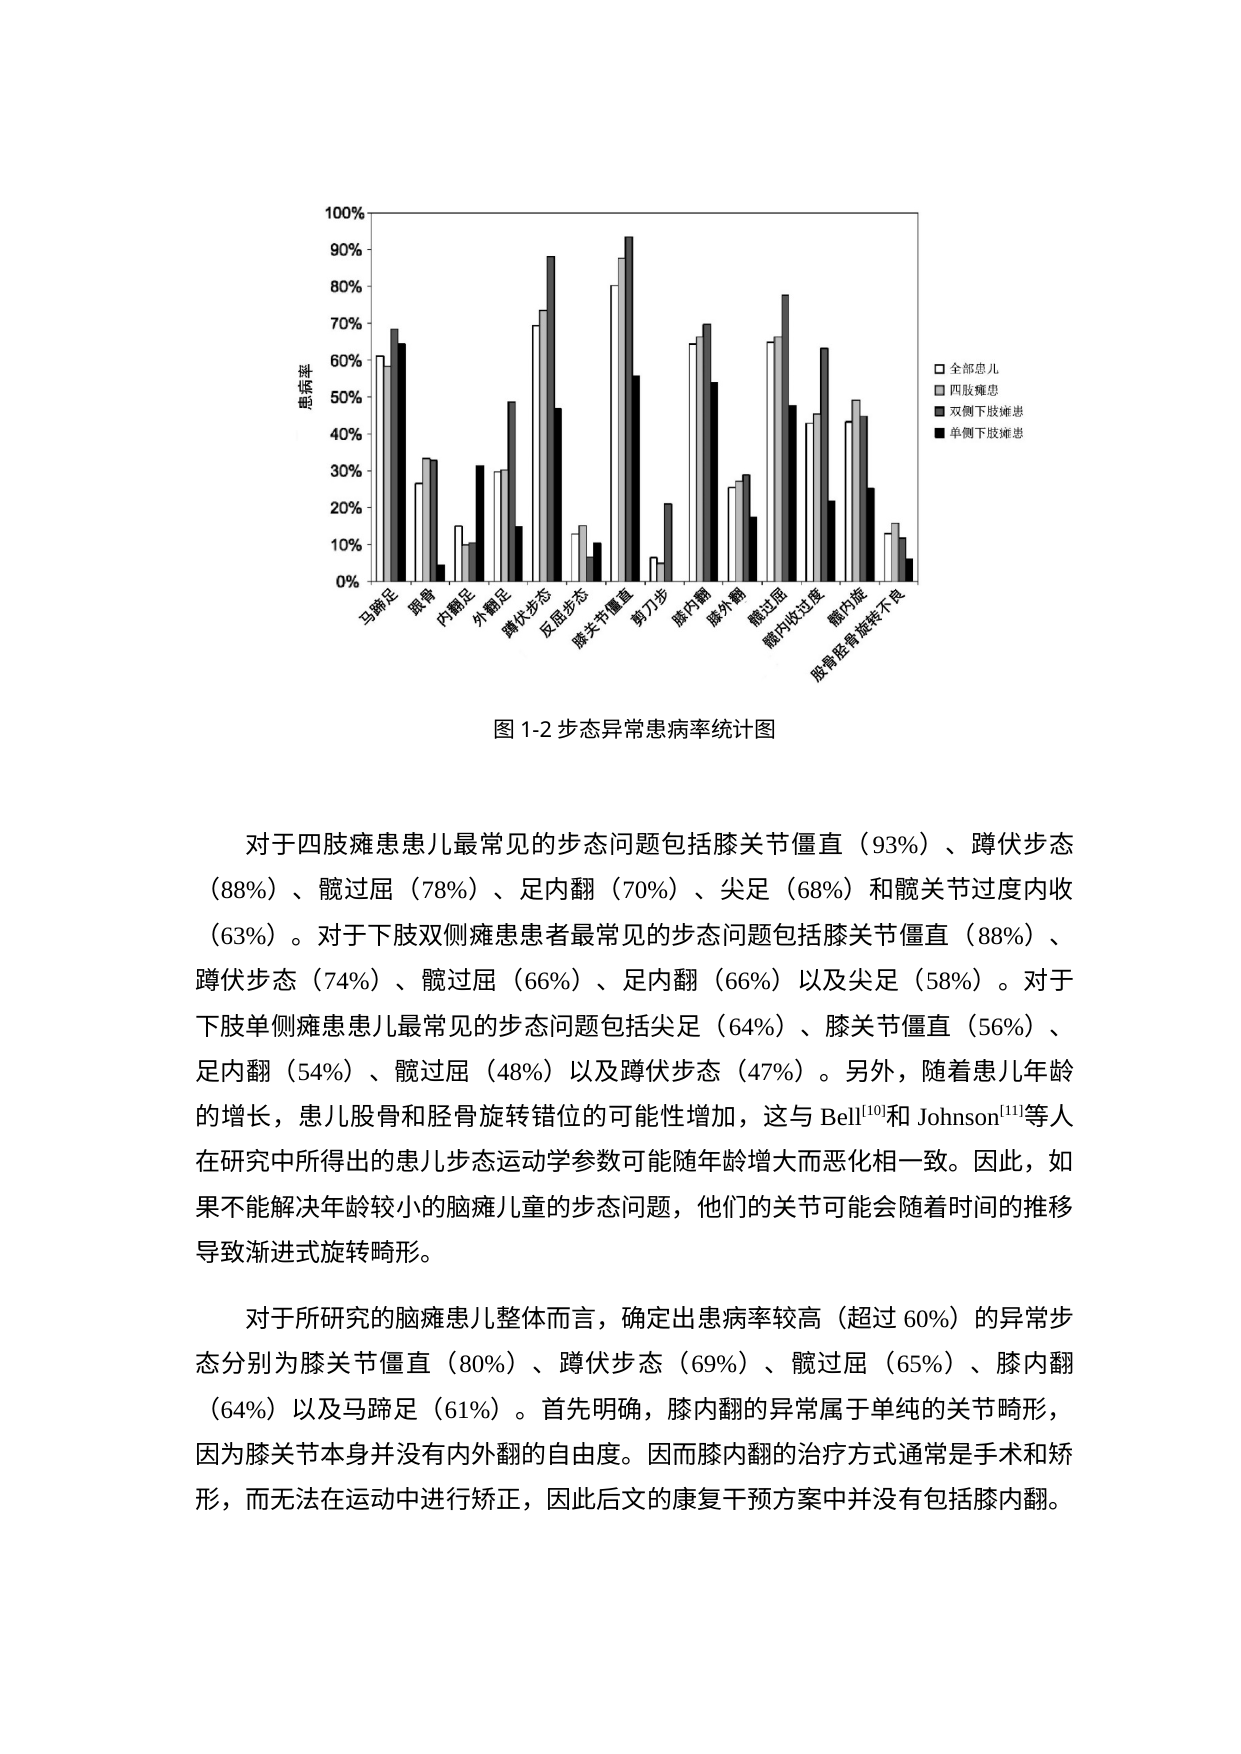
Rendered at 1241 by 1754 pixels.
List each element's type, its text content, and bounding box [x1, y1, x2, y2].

picture [293, 206, 1027, 685]
text 图1-2 步态异常患病率统计图 [195, 712, 1075, 744]
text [195, 1299, 1075, 1516]
text 对于四肢瘫患患儿最常见的步态问题包括膝关节僵直（93%）、蹲伏步态（88%）、髋过屈（78%）、足内翻（70%）、尖足（68%）和髋关节过度内收（63%）。对于下肢双侧瘫患患者最常见的步态问题包括膝关节僵直（88%）、蹲伏步态（74%）、髋过屈（66%）、足内翻（66%）以及尖足（58%）。对于下肢单侧瘫患患儿最常见的步态问题包括尖足（64%）、膝关节僵直（56%）、足内翻（54%）、髋过屈（48%）以及蹲伏步态（47%）。另外，随着患儿年龄的增长，患儿股骨和胫骨旋转错位的可能性增加，这与Bell[10]和Johnson[11]等人在研究中所得出的患儿步态运动学参数可能随年龄增大而恶化相一致。因此，如果不能解决年龄较小的脑瘫儿童的步态问题，他们的关节可能会随着时间的推移导致渐进式旋转畸形。 [195, 825, 1075, 1269]
